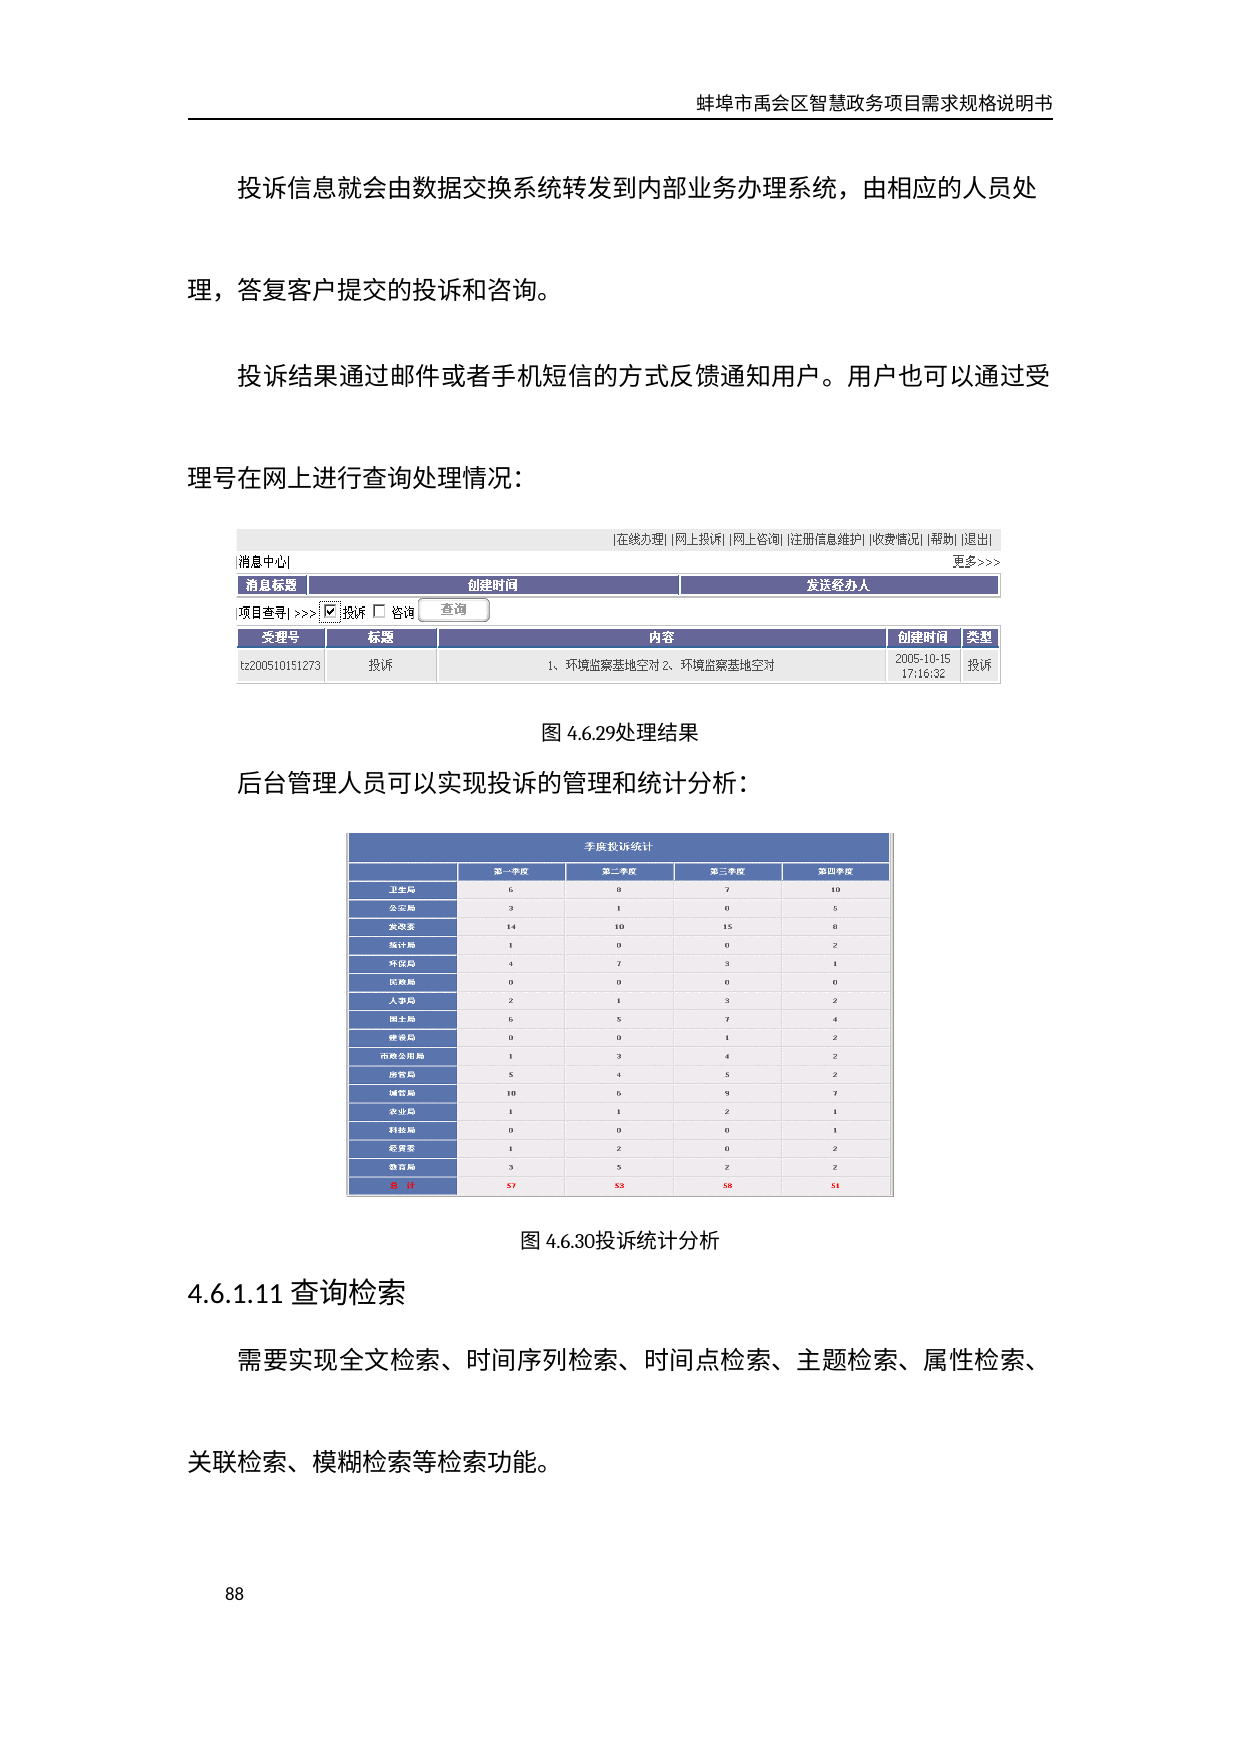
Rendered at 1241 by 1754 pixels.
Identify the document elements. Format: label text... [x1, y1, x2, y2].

text 投诉结果通过邮件或者手机短信的方式反馈通知用户。用户也可以通过受理号在网上进行查询处理情况： [187, 341, 1053, 511]
subtitle 查询检索 [187, 1257, 1053, 1324]
picture [236, 528, 1004, 687]
text 后台管理人员可以实现投诉的管理和统计分析： [187, 748, 1053, 816]
text 需要实现全文检索、时间序列检索、时间点检索、主题检索、属性检索、关联检索、模糊检索等检索功能。 [187, 1324, 1053, 1494]
picture [346, 833, 894, 1197]
text 投诉信息就会由数据交换系统转发到内部业务办理系统，由相应的人员处理，答复客户提交的投诉和咨询。 [187, 153, 1053, 323]
